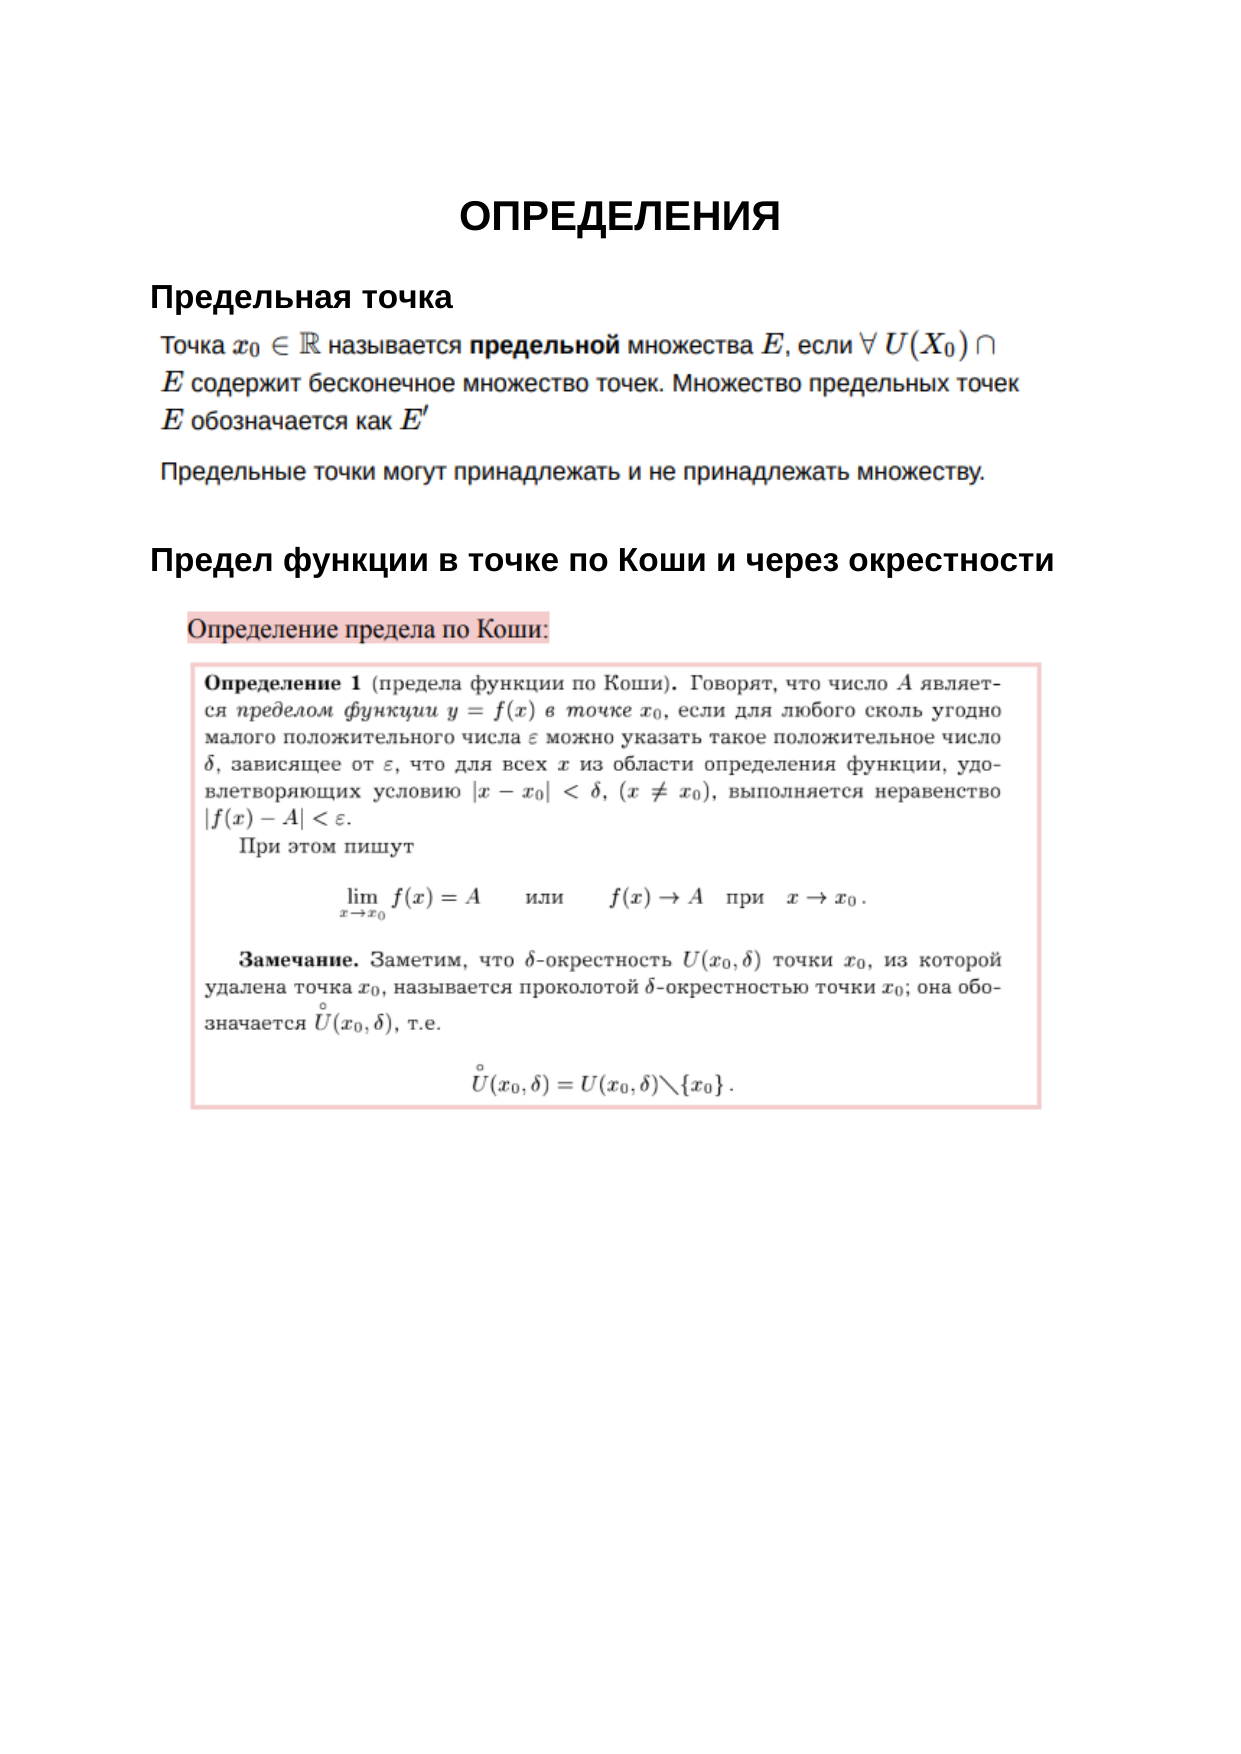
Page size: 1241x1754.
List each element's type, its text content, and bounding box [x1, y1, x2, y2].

picture [150, 328, 1054, 499]
subtitle ОПРЕДЕЛЕНИЯ [150, 192, 1090, 239]
subtitle Предельная точка [150, 277, 1090, 316]
subtitle Предел функции в точке по Коши и через окрестности [150, 540, 1090, 578]
picture [150, 590, 1091, 1137]
